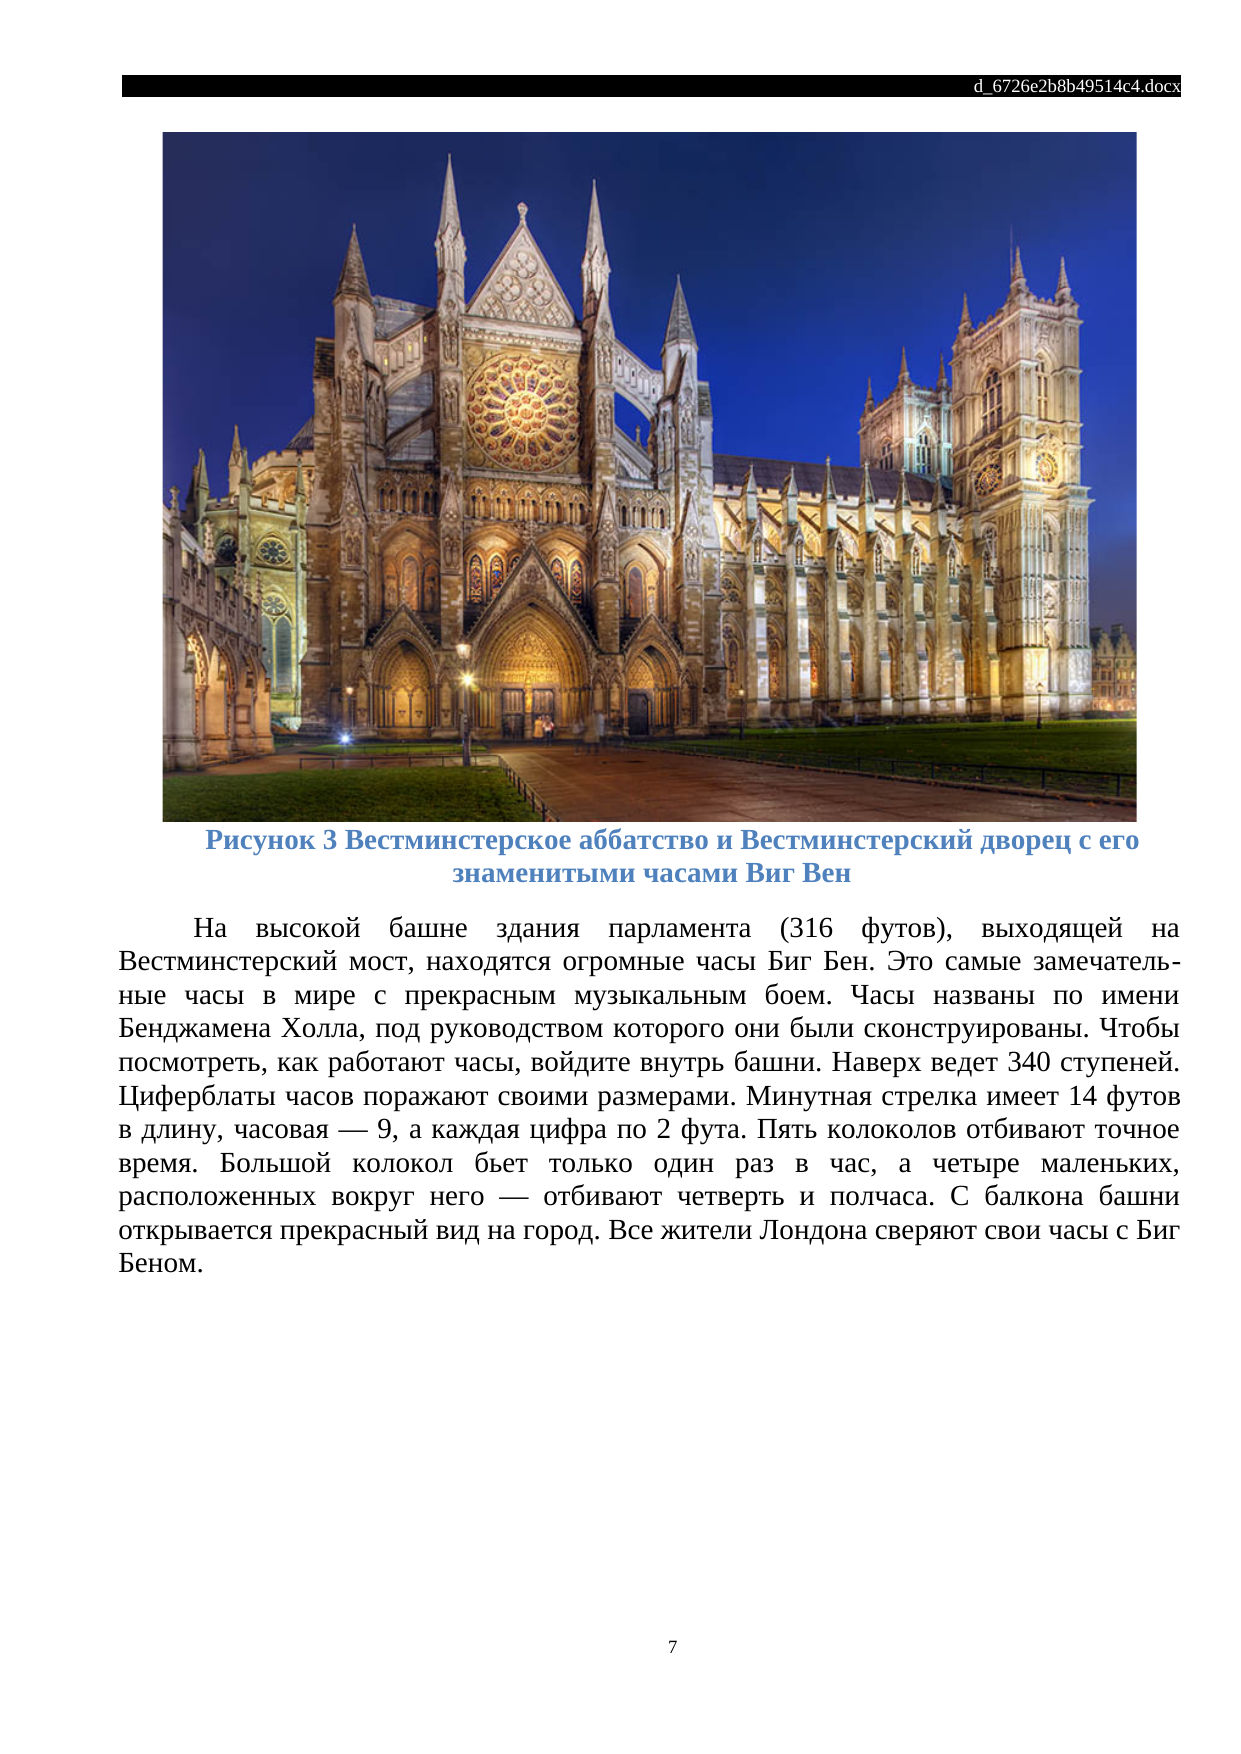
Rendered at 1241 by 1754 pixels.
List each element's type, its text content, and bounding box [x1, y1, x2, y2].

picture [162, 132, 1137, 822]
text Рисунок 3 Вестминстерское аббатство и Вестминстерский дворец с его знаменитыми часами Виг Вен [122, 822, 1181, 889]
text На высокой башне здания парламента (316 футов), выходящей на Вестминстерский мост, находятся огромные часы Биг Бен. Это самые замечательные часы в мире с прекрасным музыкальным боем. Часы названы по имени Бенджамена Холла, под руководством которого они были сконструированы. Чтобы посмотреть, как работают часы, войдите внутрь башни. Наверх ведет 340 ступеней. Циферблаты часов поражают своими размерами. Минутная стрелка имеет 14 футов в длину, часовая — 9, а каждая цифра по 2 фута. Пять колоколов отбивают точное время. Большой колокол бьет только один раз в час, а четыре маленьких, расположенных вокруг него — отбивают четверть и полчаса. С балкона башни открывается прекрасный вид на город. Все жители Лондона сверяют свои часы с Биг Беном. [118, 910, 1181, 1279]
